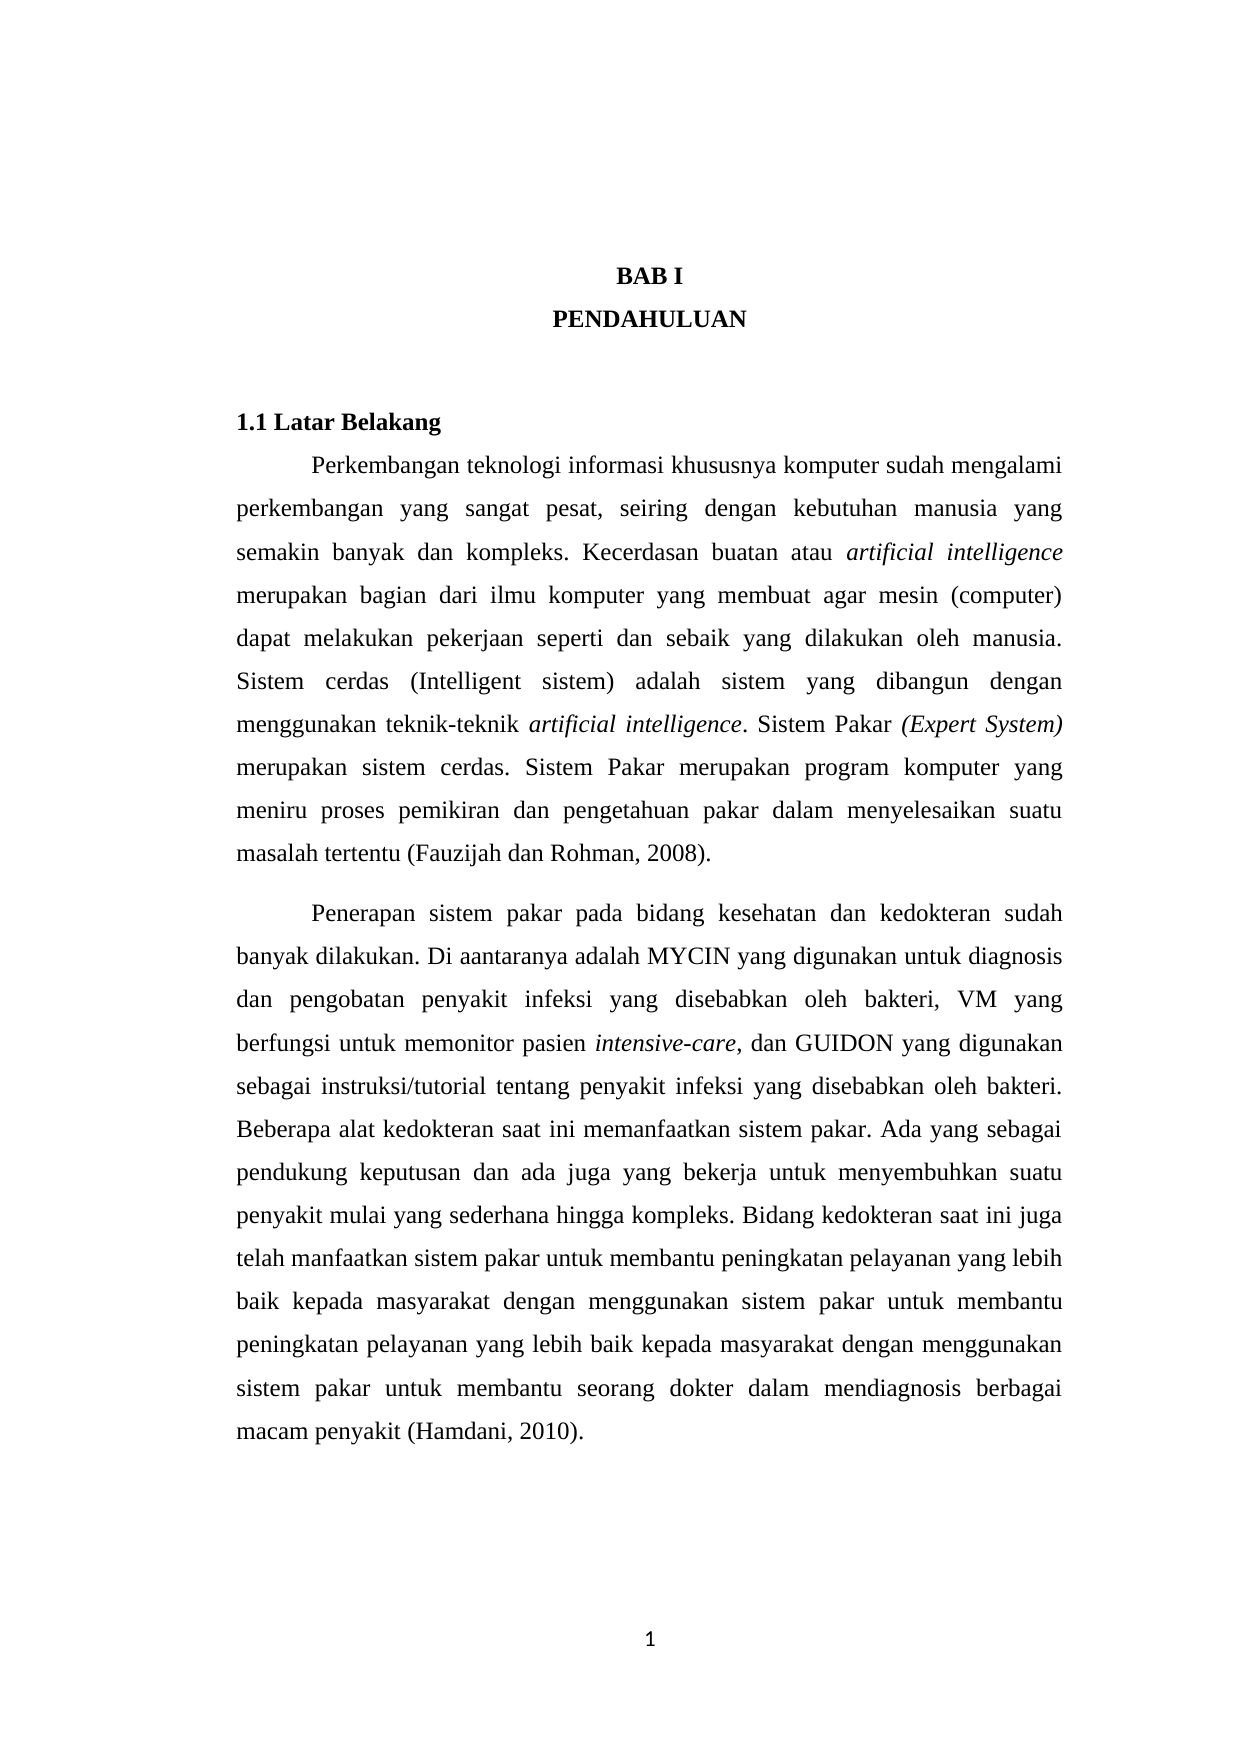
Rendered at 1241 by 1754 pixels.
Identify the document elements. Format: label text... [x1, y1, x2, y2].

text Perkembangan teknologi informasi khususnya komputer sudah mengalami perkembangan yang sangat pesat, seiring dengan kebutuhan manusia yang semakin banyak dan kompleks. Kecerdasan buatan atau artificial intelligence merupakan bagian dari ilmu komputer yang membuat agar mesin (computer) dapat melakukan pekerjaan seperti dan sebaik yang dilakukan oleh manusia. Sistem cerdas (Intelligent sistem) adalah sistem yang dibangun dengan menggunakan teknik-teknik artificial intelligence. Sistem Pakar (Expert System) merupakan sistem cerdas. Sistem Pakar merupakan program komputer yang meniru proses pemikiran dan pengetahuan pakar dalam menyelesaikan suatu masalah tertentu (Fauzijah dan Rohman, 2008). [236, 450, 1063, 867]
subtitle BAB I PENDAHULUAN [236, 261, 1063, 333]
text Penerapan sistem pakar pada bidang kesehatan dan kedokteran sudah banyak dilakukan. Di aantaranya adalah MYCIN yang digunakan untuk diagnosis dan pengobatan penyakit infeksi yang disebabkan oleh bakteri, VM yang berfungsi untuk memonitor pasien intensive-care, dan GUIDON yang digunakan sebagai instruksi/tutorial tentang penyakit infeksi yang disebabkan oleh bakteri. Beberapa alat kedokteran saat ini memanfaatkan sistem pakar. Ada yang sebagai pendukung keputusan dan ada juga yang bekerja untuk menyembuhkan suatu penyakit mulai yang sederhana hingga kompleks. Bidang kedokteran saat ini juga telah manfaatkan sistem pakar untuk membantu peningkatan pelayanan yang lebih baik kepada masyarakat dengan menggunakan sistem pakar untuk membantu peningkatan pelayanan yang lebih baik kepada masyarakat dengan menggunakan sistem pakar untuk membantu seorang dokter dalam mendiagnosis berbagai macam penyakit (Hamdani, 2010). [236, 898, 1063, 1444]
subtitle Latar Belakang [236, 407, 1063, 436]
